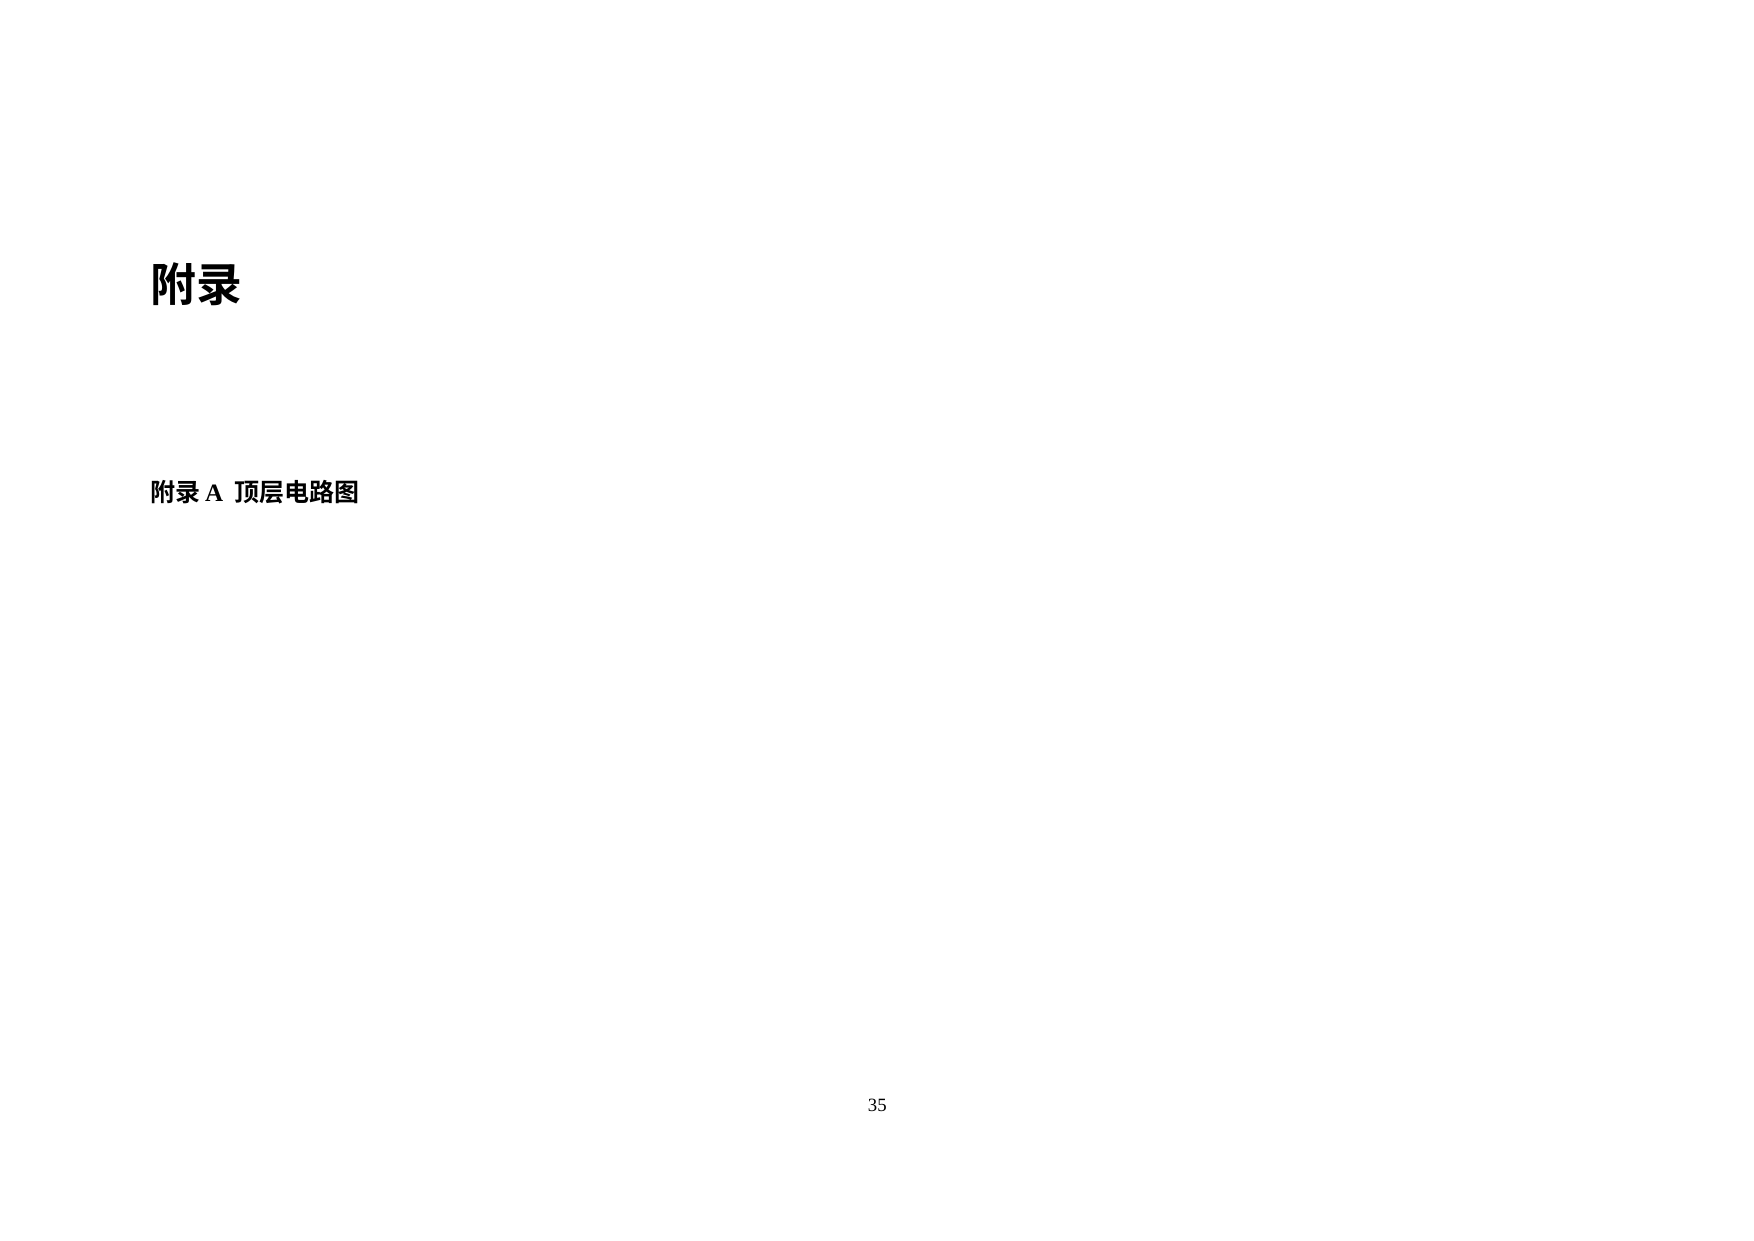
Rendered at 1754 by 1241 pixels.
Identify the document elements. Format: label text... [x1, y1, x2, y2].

subtitle 附录A 顶层电路图 [150, 458, 1604, 523]
subtitle 附录 [150, 233, 1604, 331]
